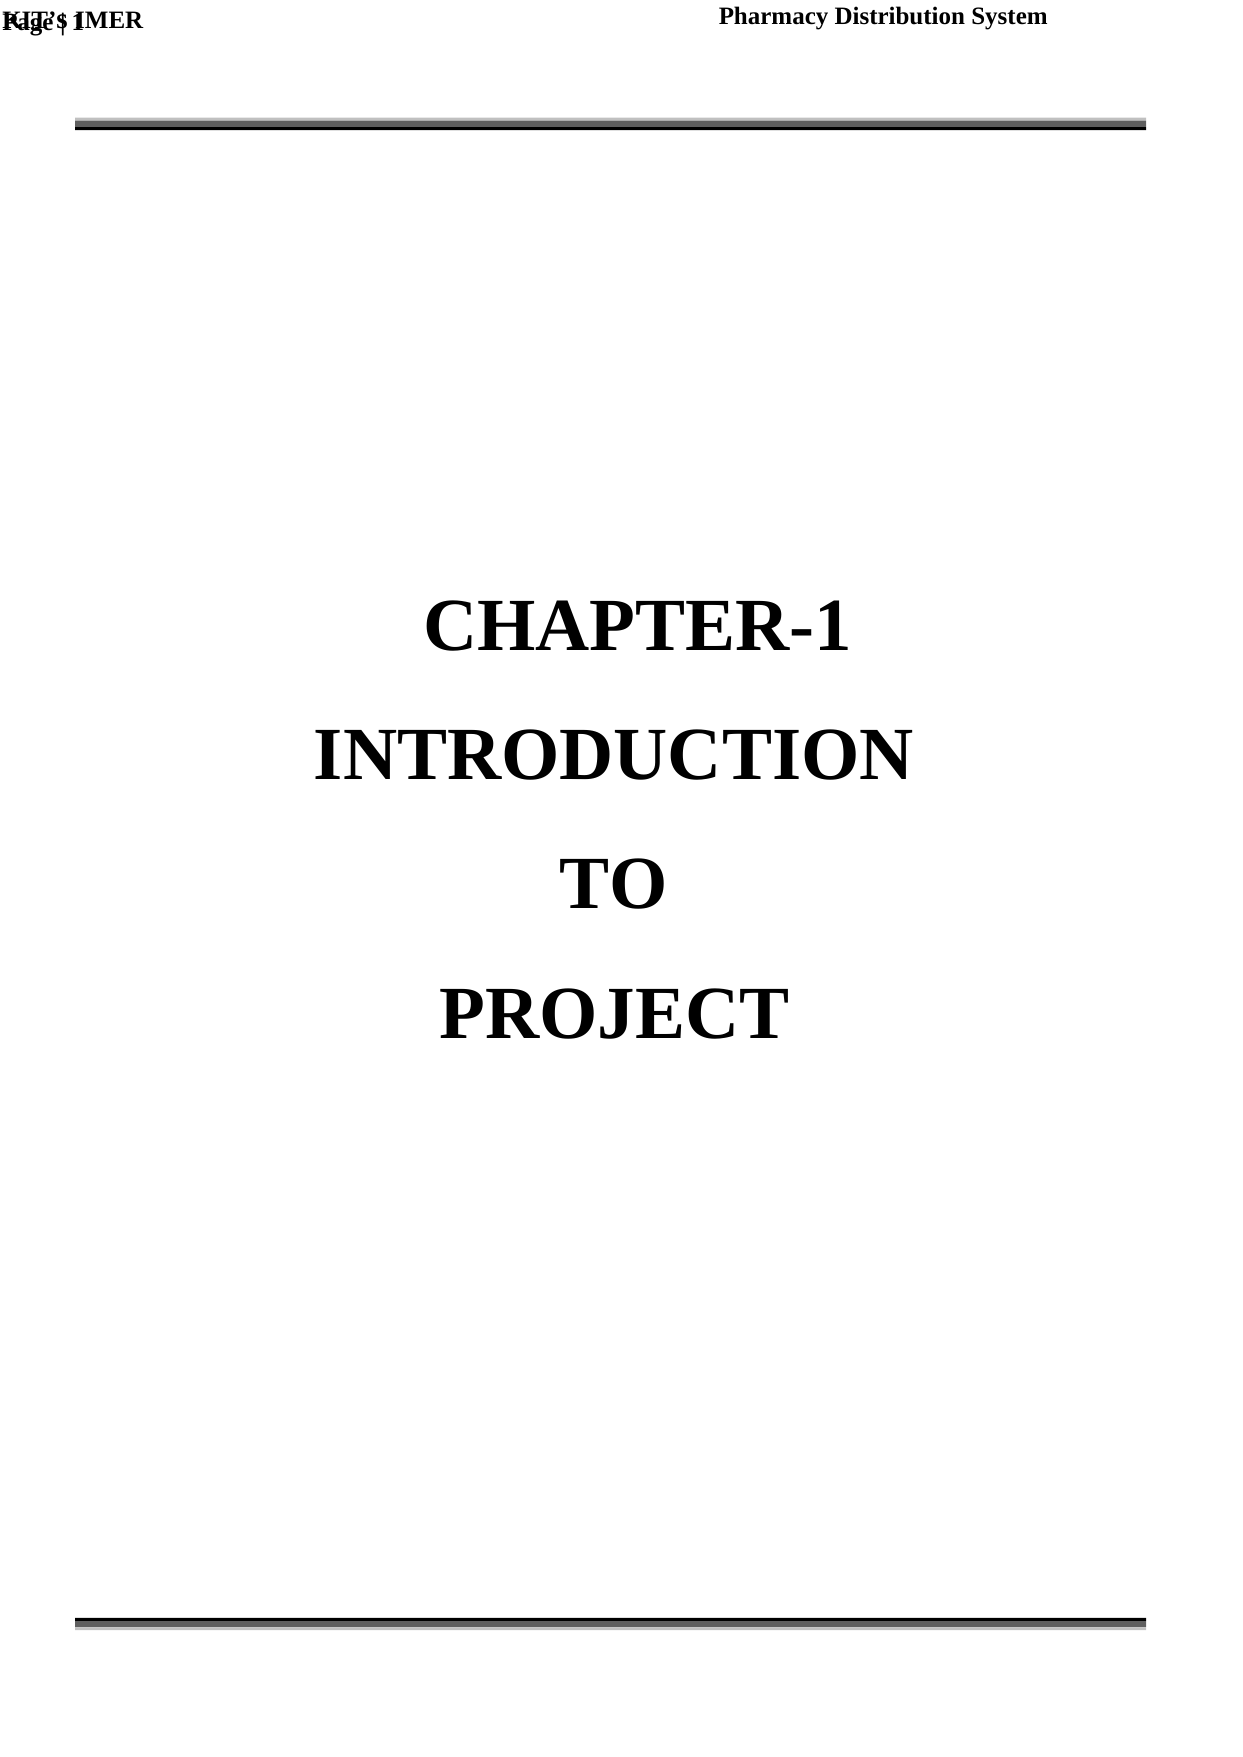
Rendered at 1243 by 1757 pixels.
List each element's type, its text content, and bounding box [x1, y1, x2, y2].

text TO [244, 839, 983, 925]
subtitle PROJECT [246, 968, 983, 1054]
subtitle CHAPTER-1 INTRODUCTION [314, 580, 916, 796]
